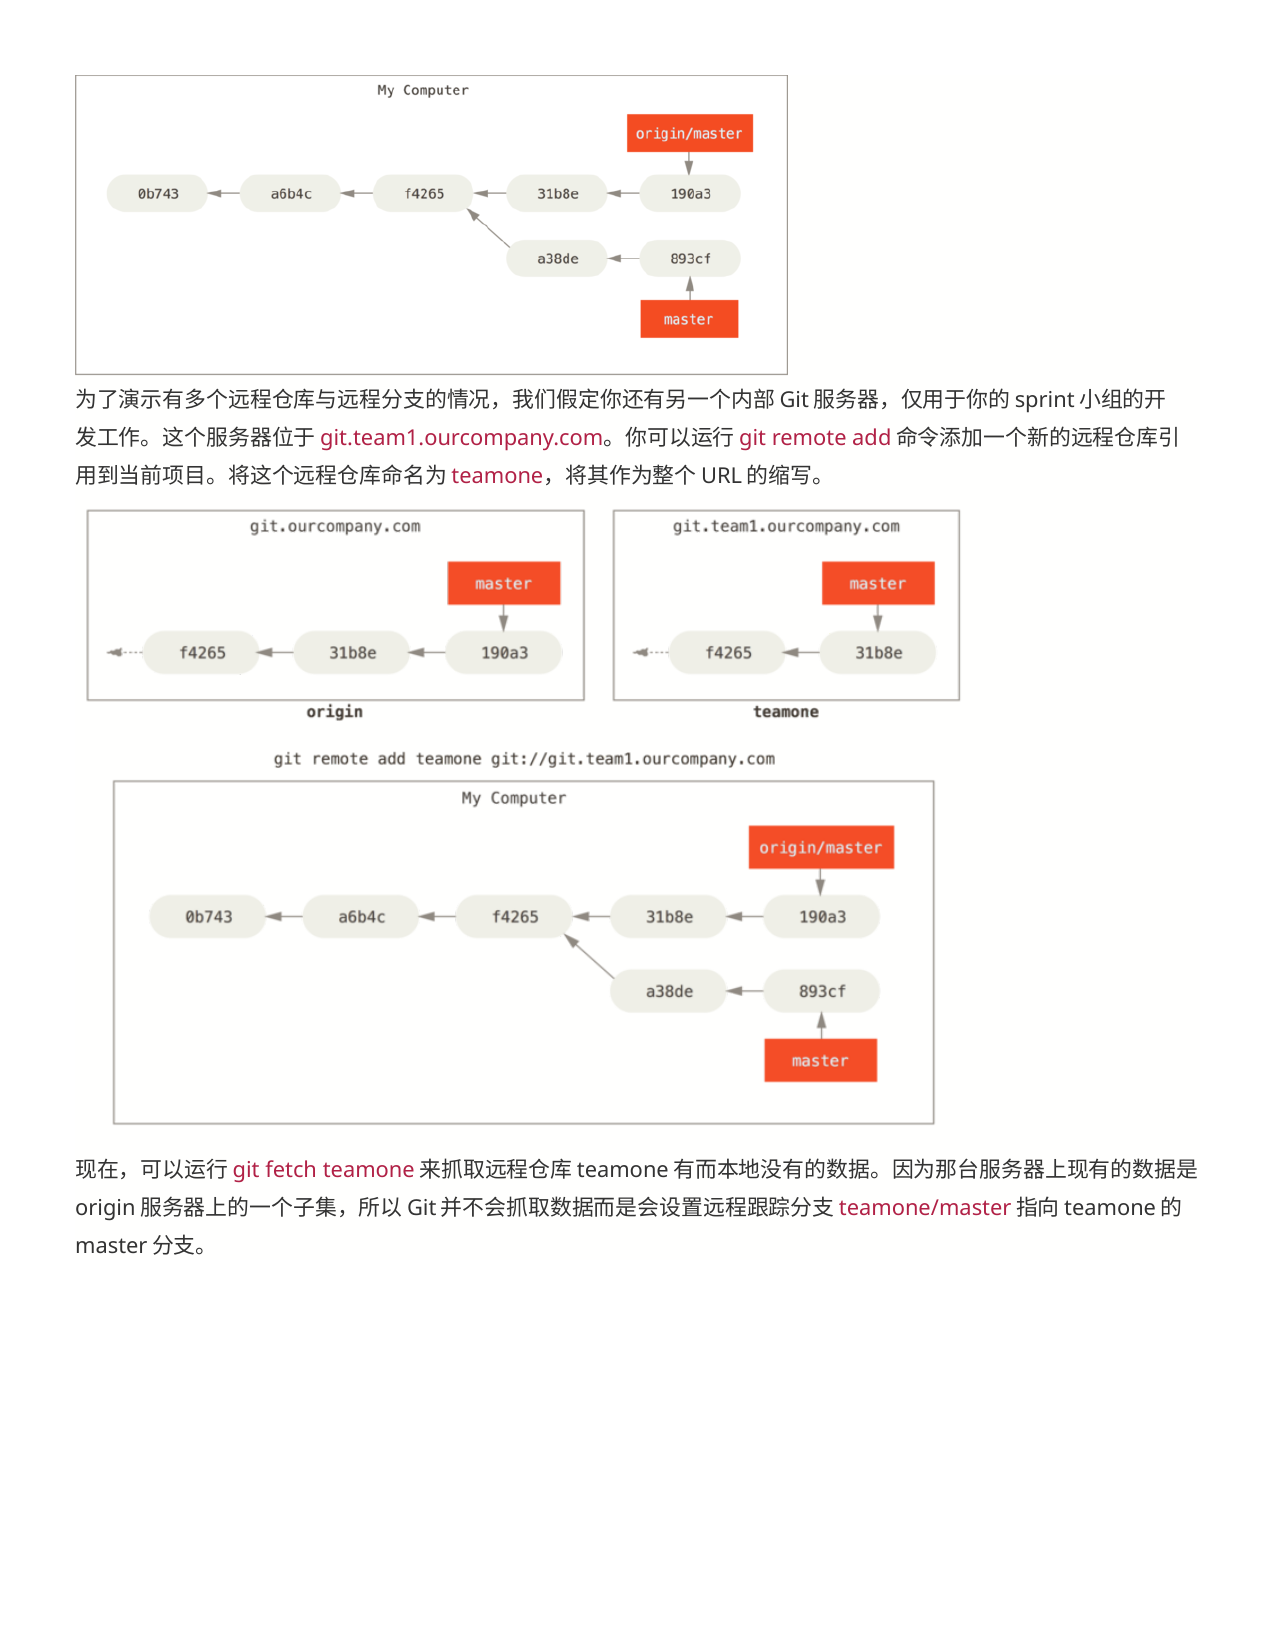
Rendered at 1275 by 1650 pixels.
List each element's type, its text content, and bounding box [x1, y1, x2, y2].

text 为了演示有多个远程仓库与远程分支的情况，我们假定你还有另一个内部Git服务器，仅用于你的sprint小组的开 发工作。这个服务器位于git.team1.ourcompany.com。你可以运行git remote add命令添加一个新的远程仓库引用到当前项目。将这个远程仓库命名为teamone，将其作为整个URL的缩写。 [75, 382, 1200, 489]
text 现在，可以运行git fetch teamone来抓取远程仓库teamone有而本地没有的数据。因为那台服务器上现有的数据是origin服务器上的一个子集，所以Git并不会抓取数据而是会设置远程跟踪分支teamone/master指向teamone的master分支。 [75, 1152, 1200, 1260]
picture [75, 75, 788, 376]
picture [75, 495, 978, 1146]
